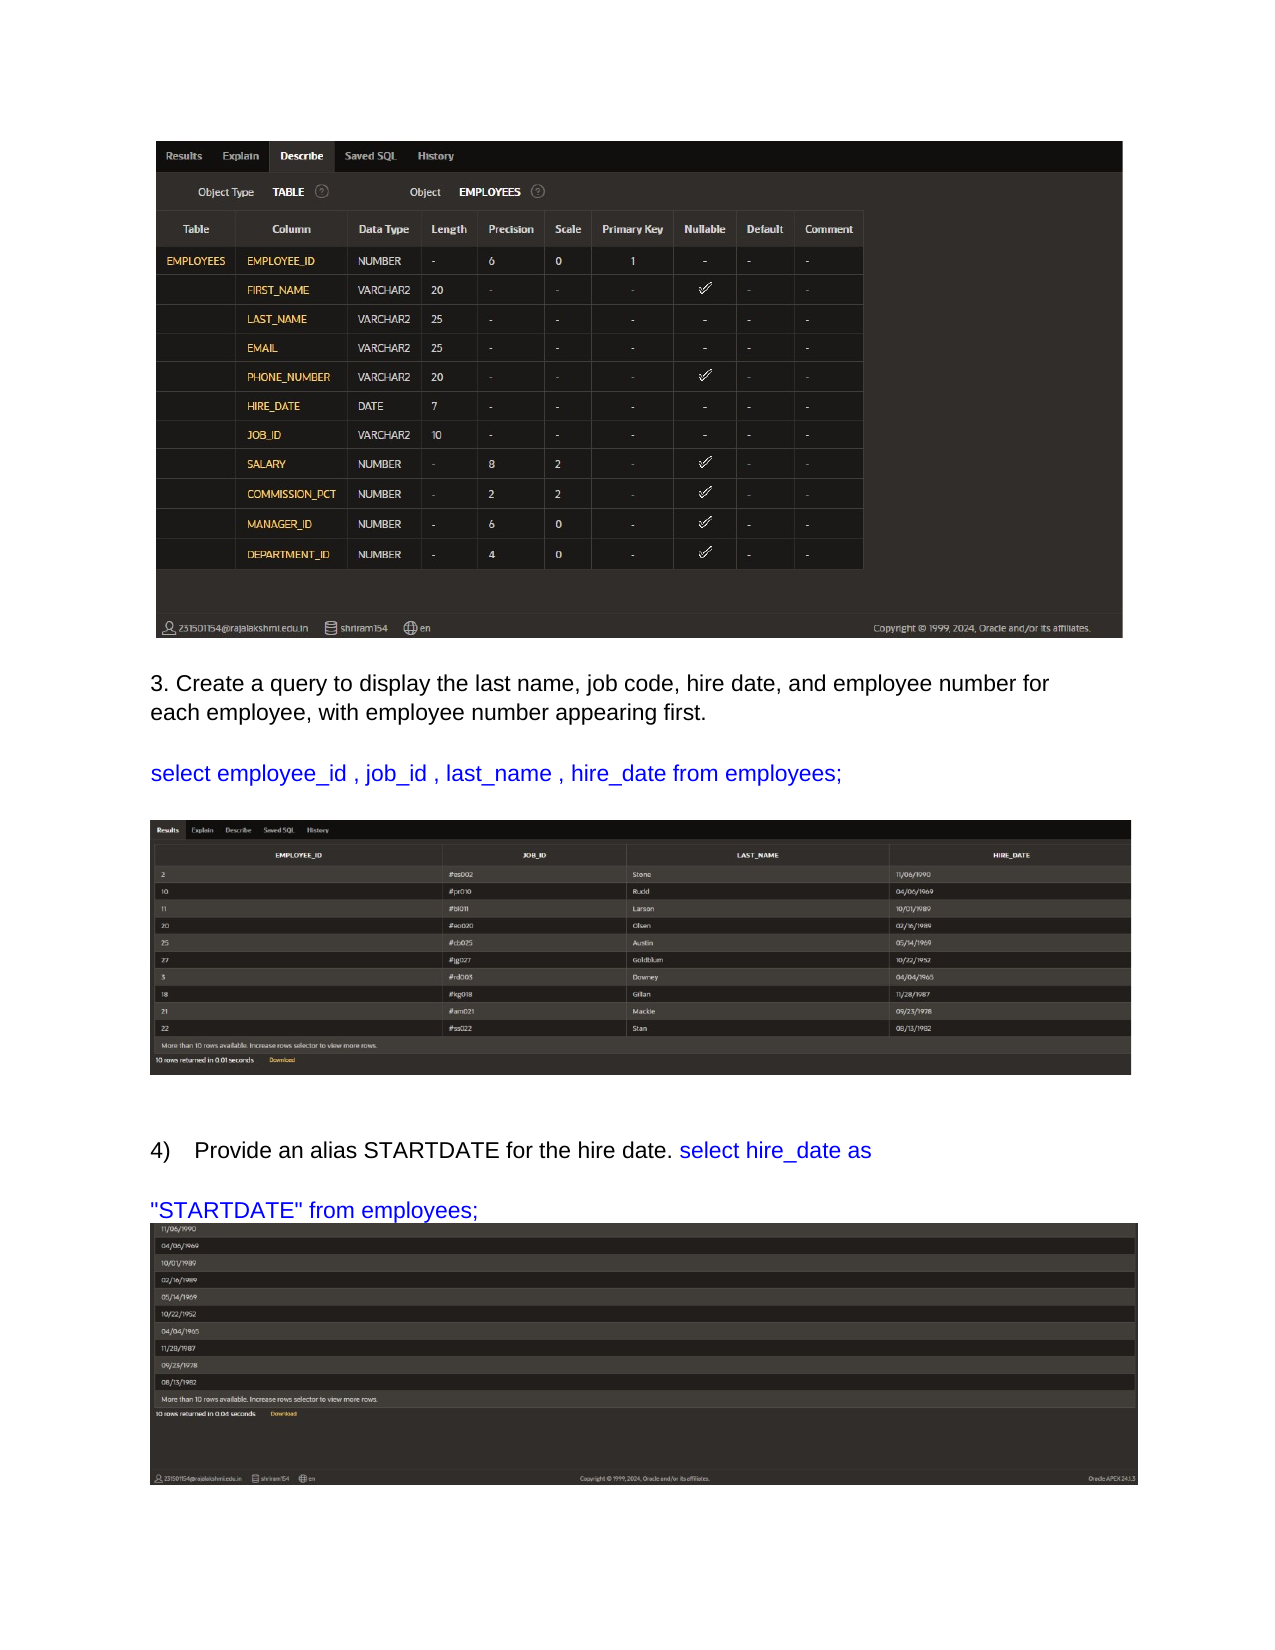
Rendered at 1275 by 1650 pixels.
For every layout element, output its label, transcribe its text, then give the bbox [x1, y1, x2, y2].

text 3. Create a query to display the last name, job code, hire date, and employee number for each employee, with employee number appearing first. [150, 670, 1106, 725]
text select employee_id , job_id , last_name , hire_date from employees; [150, 760, 1139, 787]
picture [150, 1223, 1138, 1485]
list Provide an alias STARTDATE for the hire date. select hire_date as "STARTDATE" from employees; [150, 1137, 937, 1223]
picture [156, 141, 1123, 638]
picture [150, 820, 1132, 1075]
